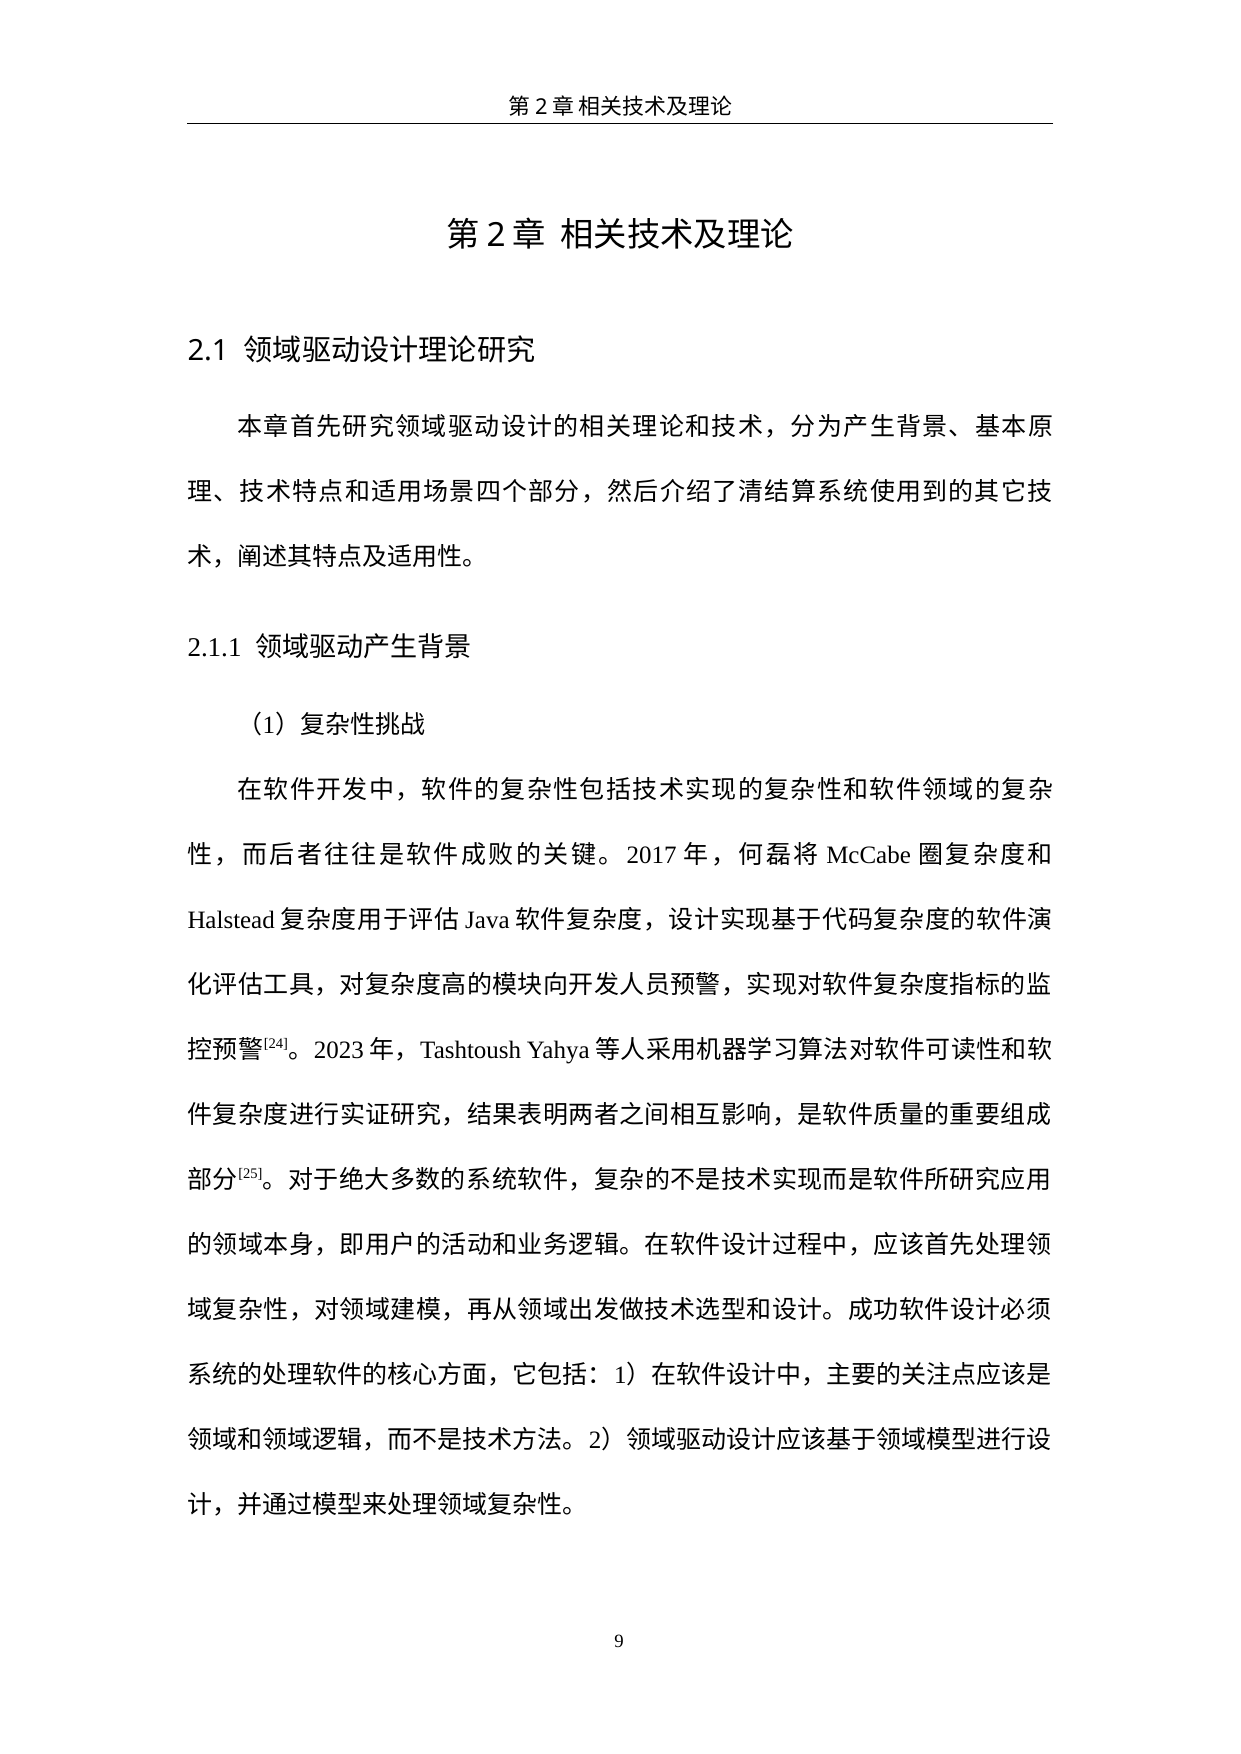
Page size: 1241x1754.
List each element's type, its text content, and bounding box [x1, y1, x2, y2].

text 2.1 领域驱动设计理论研究 [187, 315, 1053, 380]
text 在软件开发中，软件的复杂性包括技术实现的复杂性和软件领域的复杂性，而后者往往是软件成败的关键。2017年，何磊将McCabe圈复杂度和Halstead复杂度用于评估Java软件复杂度，设计实现基于代码复杂度的软件演化评估工具，对复杂度高的模块向开发人员预警，实现对软件复杂度指标的监控预警[24]。2023年，Tashtoush Yahya等人采用机器学习算法对软件可读性和软件复杂度进行实证研究，结果表明两者之间相互影响，是软件质量的重要组成部分[25]。对于绝大多数的系统软件，复杂的不是技术实现而是软件所研究应用的领域本身，即用户的活动和业务逻辑。在软件设计过程中，应该首先处理领域复杂性，对领域建模，再从领域出发做技术选型和设计。成功软件设计必须系统的处理软件的核心方面，它包括：1）在软件设计中，主要的关注点应该是领域和领域逻辑，而不是技术方法。2）领域驱动设计应该基于领域模型进行设计，并通过模型来处理领域复杂性。 [187, 755, 1053, 1535]
text 本章首先研究领域驱动设计的相关理论和技术，分为产生背景、基本原理、技术特点和适用场景四个部分，然后介绍了清结算系统使用到的其它技术，阐述其特点及适用性。 [187, 392, 1053, 587]
text （1）复杂性挑战 [187, 690, 1053, 755]
text 2.1.1 领域驱动产生背景 [187, 612, 1053, 677]
text 第2章 相关技术及理论 [187, 200, 1053, 265]
